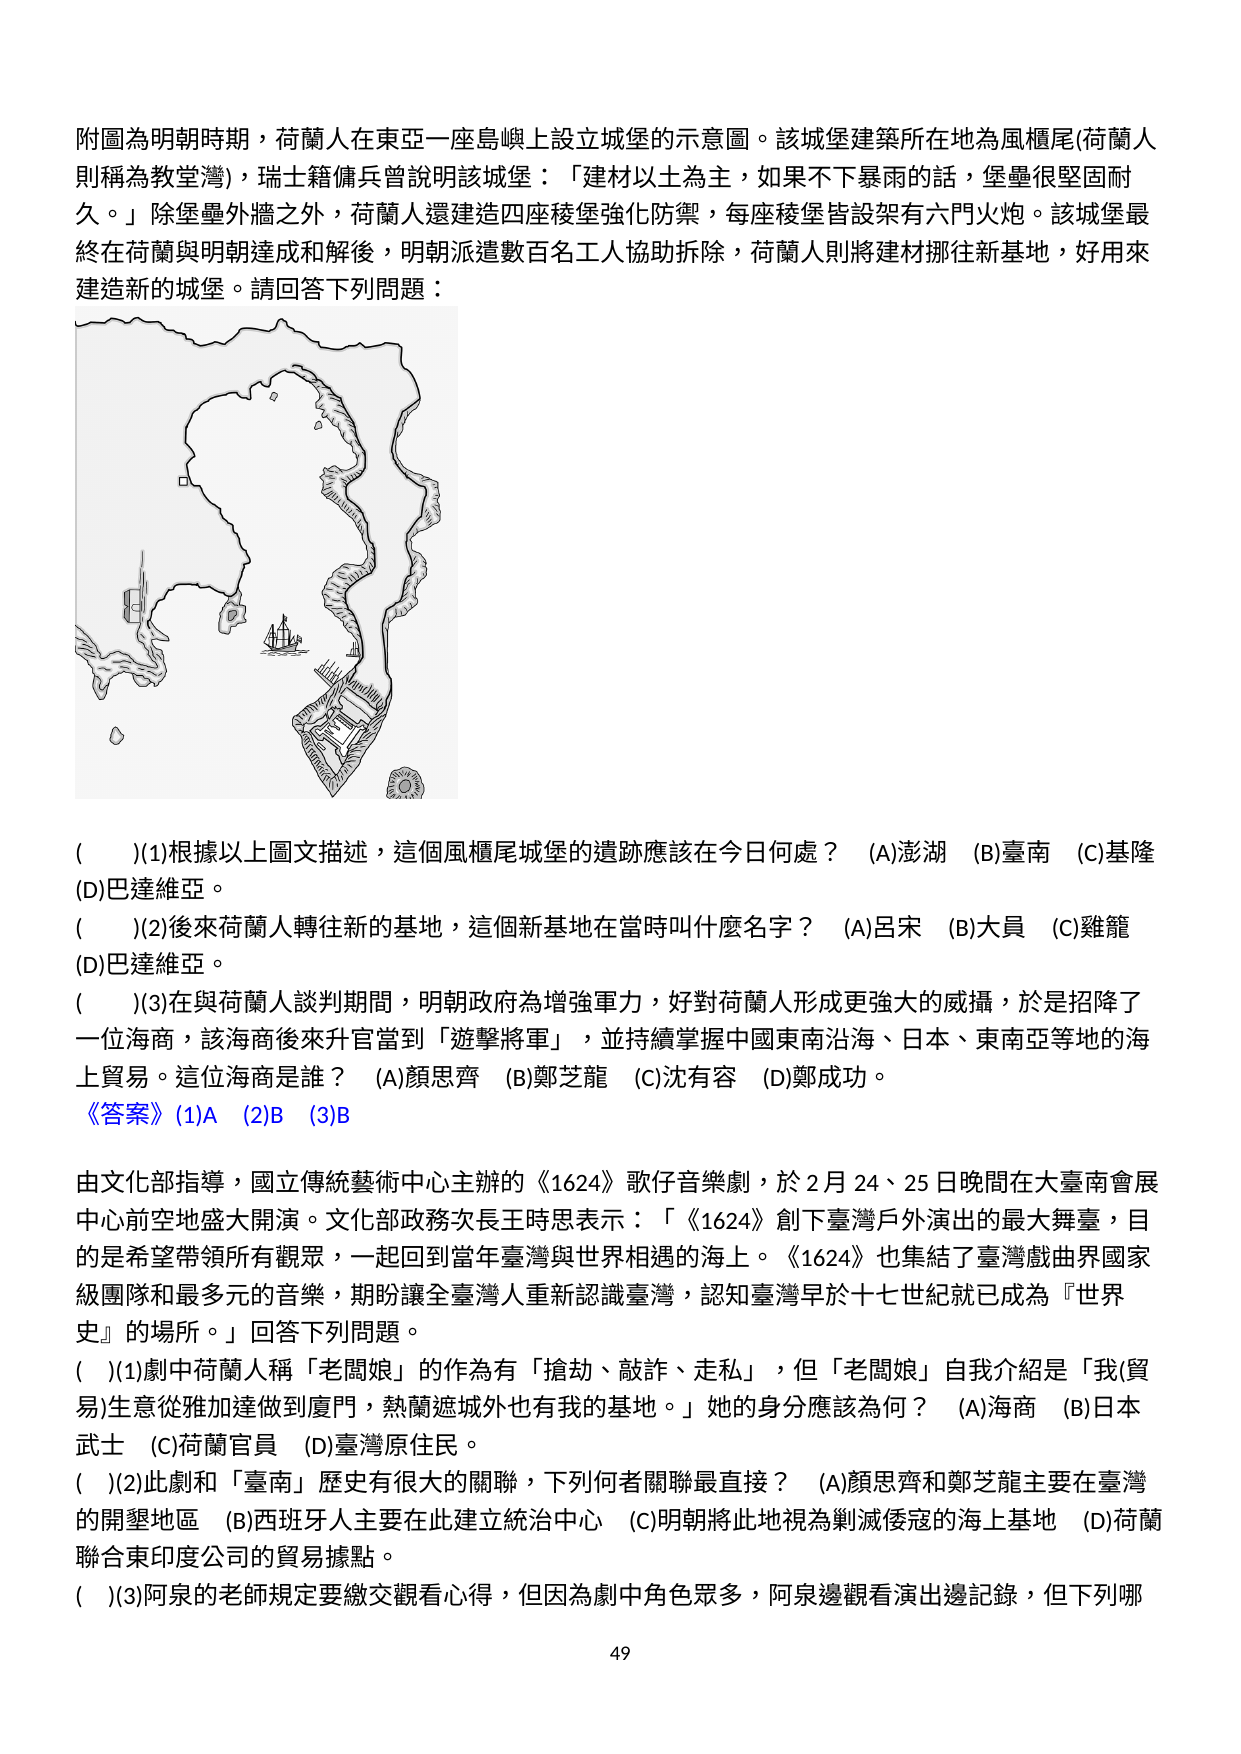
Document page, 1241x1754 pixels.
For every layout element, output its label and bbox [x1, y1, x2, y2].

picture [75, 306, 458, 799]
